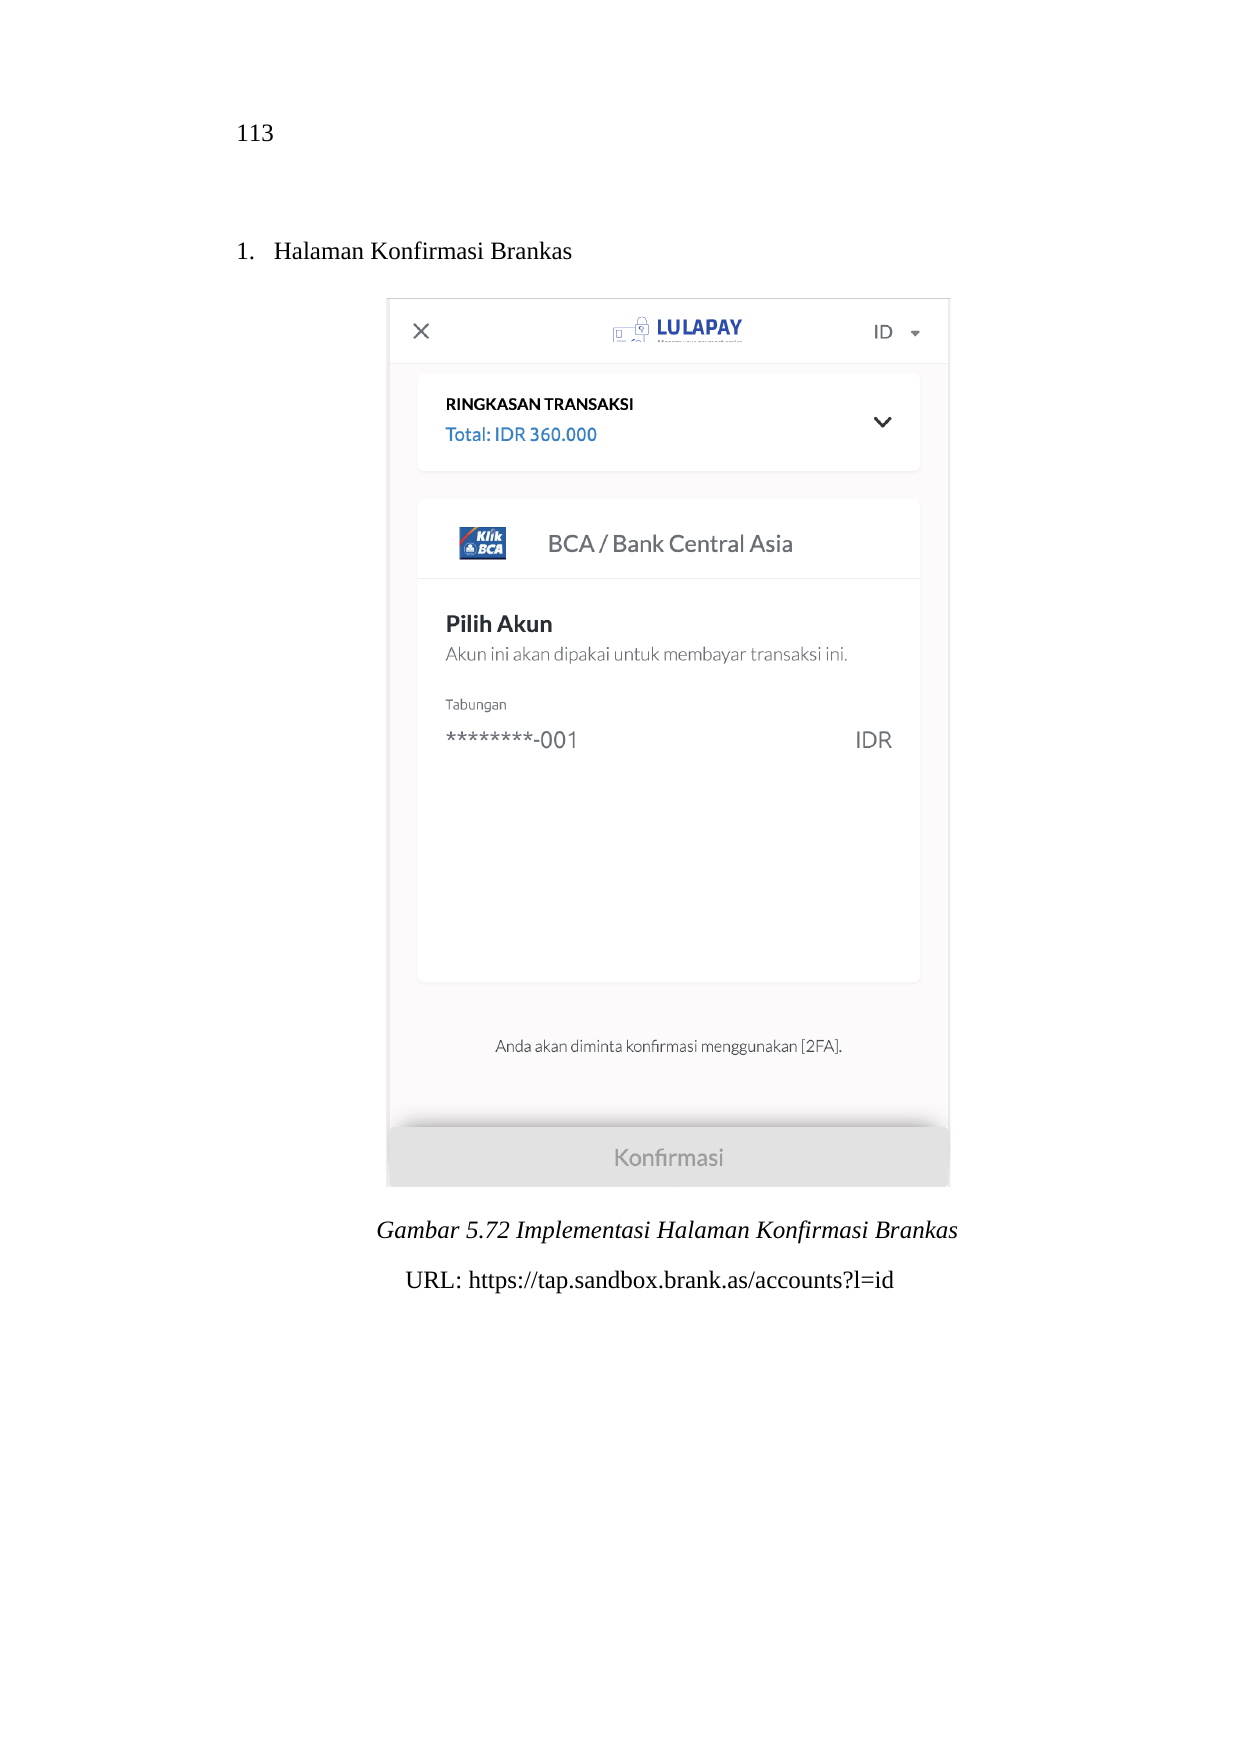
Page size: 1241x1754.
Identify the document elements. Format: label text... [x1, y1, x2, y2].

picture [386, 293, 951, 1187]
text URL: https://tap.sandbox.brank.as/accounts?l=id [236, 1265, 1063, 1294]
list Halaman Konfirmasi Brankas [236, 236, 1063, 265]
